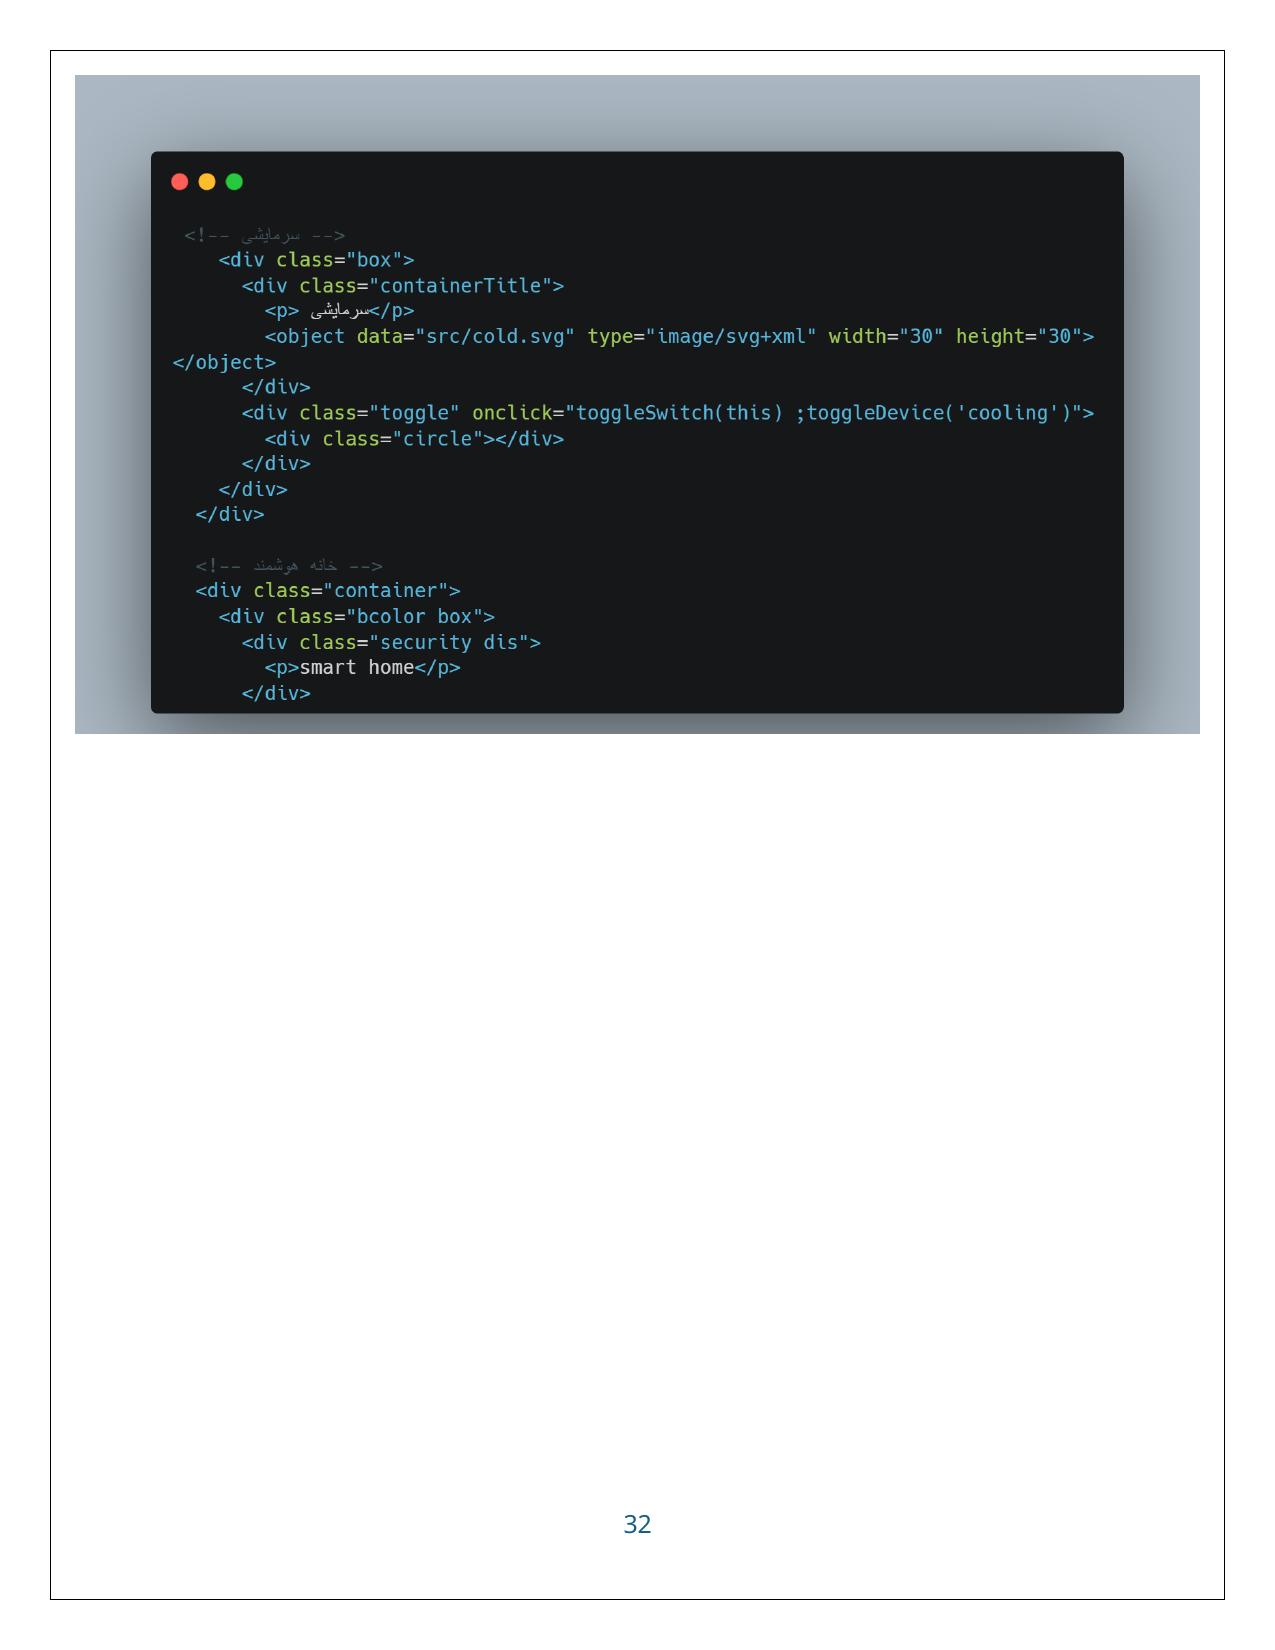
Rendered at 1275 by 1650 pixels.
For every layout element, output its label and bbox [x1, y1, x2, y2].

picture [75, 75, 1200, 734]
